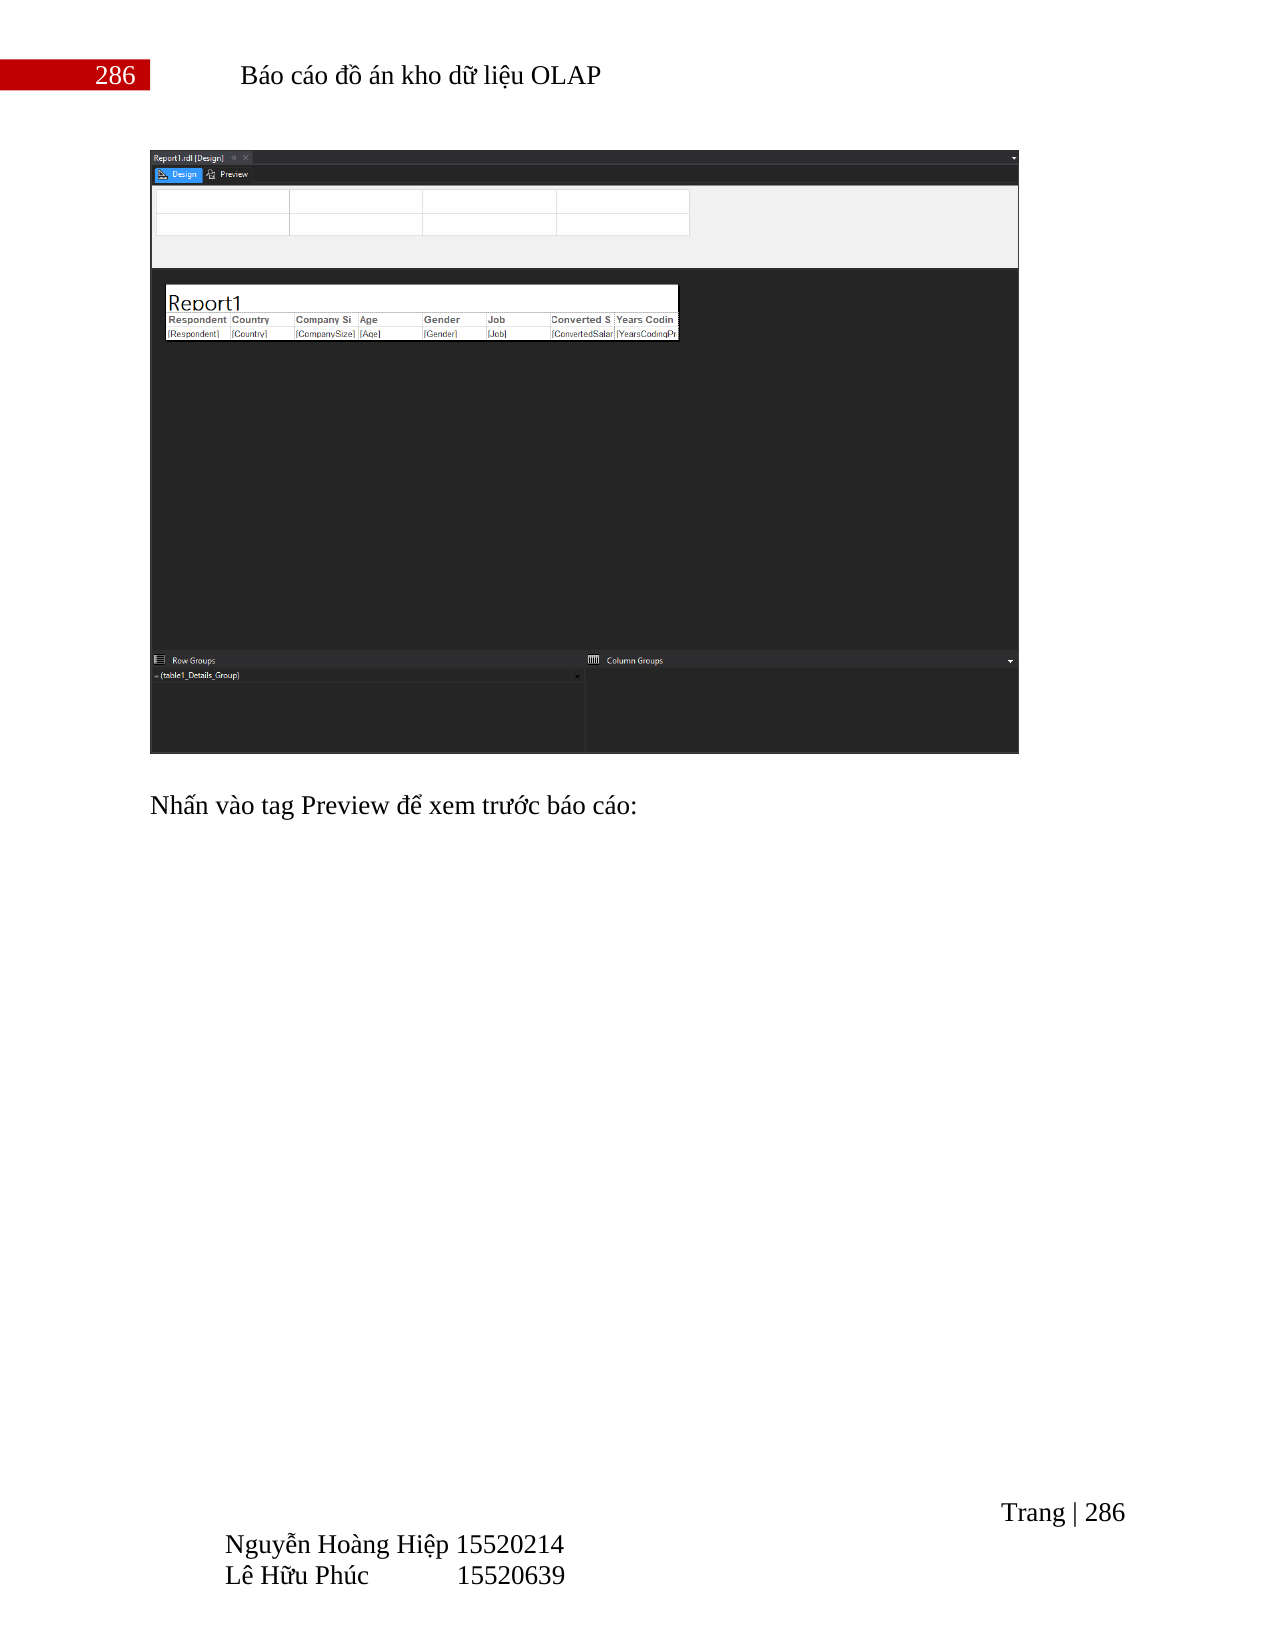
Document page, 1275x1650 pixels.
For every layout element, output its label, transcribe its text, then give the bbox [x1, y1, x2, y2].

text Nhấn vào tag Preview để xem trước báo cáo: [150, 789, 1125, 821]
picture [150, 150, 1019, 754]
